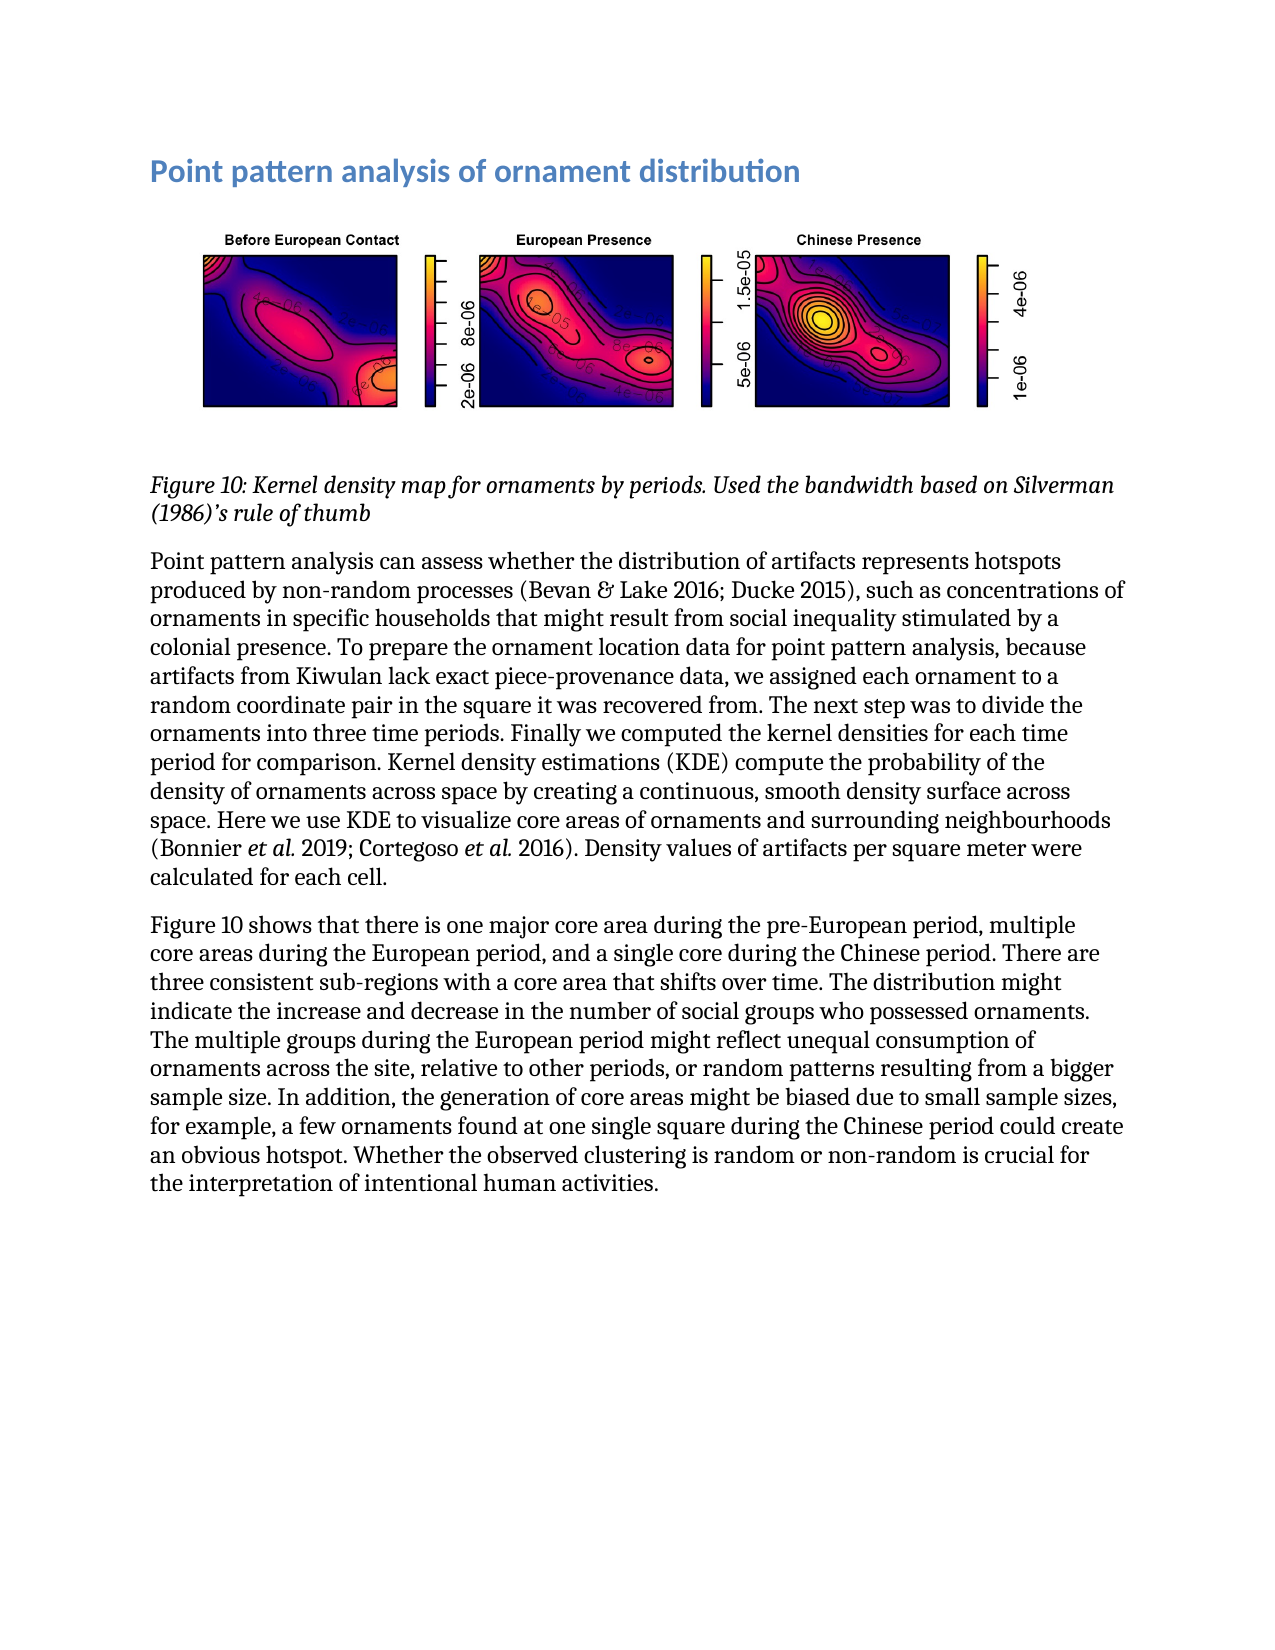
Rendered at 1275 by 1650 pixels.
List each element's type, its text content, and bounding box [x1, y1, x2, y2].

subtitle Point pattern analysis of ornament distribution [150, 150, 1125, 191]
text Figure 10 shows that there is one major core area during the pre-European period, multiple core areas during the European period, and a single core during the Chinese period. There are three consistent sub-regions with a core area that shifts over time. The distribution might indicate the increase and decrease in the number of social groups who possessed ornaments. The multiple groups during the European period might reflect unequal consumption of ornaments across the site, relative to other periods, or random patterns resulting from a bigger sample size. In addition, the generation of core areas might be biased due to small sample sizes, for example, a few ornaments found at one single square during the Chinese period could create an obvious hotspot. Whether the observed clustering is random or non-random is crucial for the interpretation of intentional human activities. [150, 911, 1125, 1198]
picture [168, 190, 1044, 450]
text Figure 10: Kernel density map for ornaments by periods. Used the bandwidth based on Silverman (1986)’s rule of thumb [150, 471, 1125, 528]
text Point pattern analysis can assess whether the distribution of artifacts represents hotspots produced by non-random processes (Bevan & Lake 2016; Ducke 2015), such as concentrations of ornaments in specific households that might result from social inequality stimulated by a colonial presence. To prepare the ornament location data for point pattern analysis, because artifacts from Kiwulan lack exact piece-provenance data, we assigned each ornament to a random coordinate pair in the square it was recovered from. The next step was to divide the ornaments into three time periods. Finally we computed the kernel densities for each time period for comparison. Kernel density estimations (KDE) compute the probability of the density of ornaments across space by creating a continuous, smooth density surface across space. Here we use KDE to visualize core areas of ornaments and surrounding neighbourhoods (Bonnier et al. 2019; Cortegoso et al. 2016). Density values of artifacts per square meter were calculated for each cell. [150, 547, 1125, 892]
